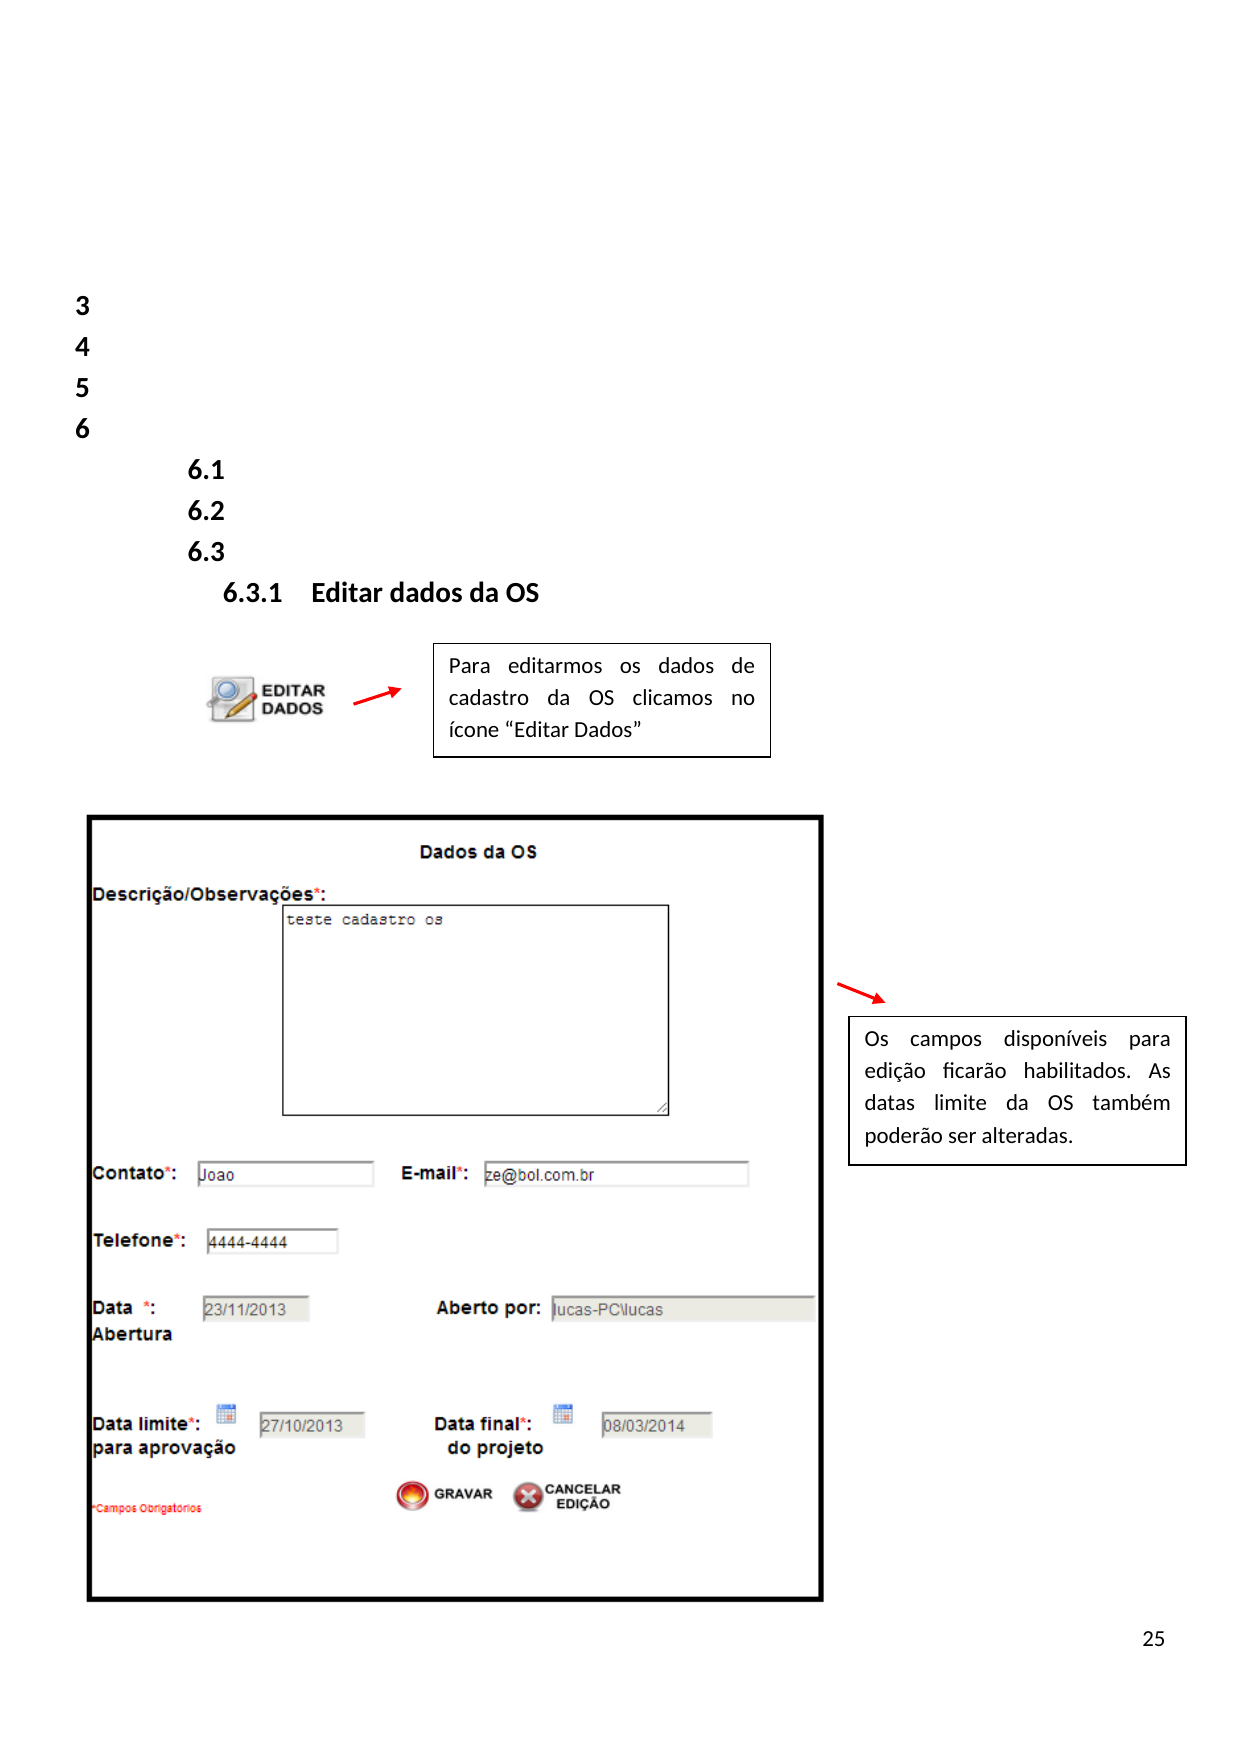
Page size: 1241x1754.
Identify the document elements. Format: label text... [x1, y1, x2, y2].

picture [184, 660, 342, 738]
list Editar dados da OS [223, 574, 1165, 609]
picture [75, 811, 841, 1614]
